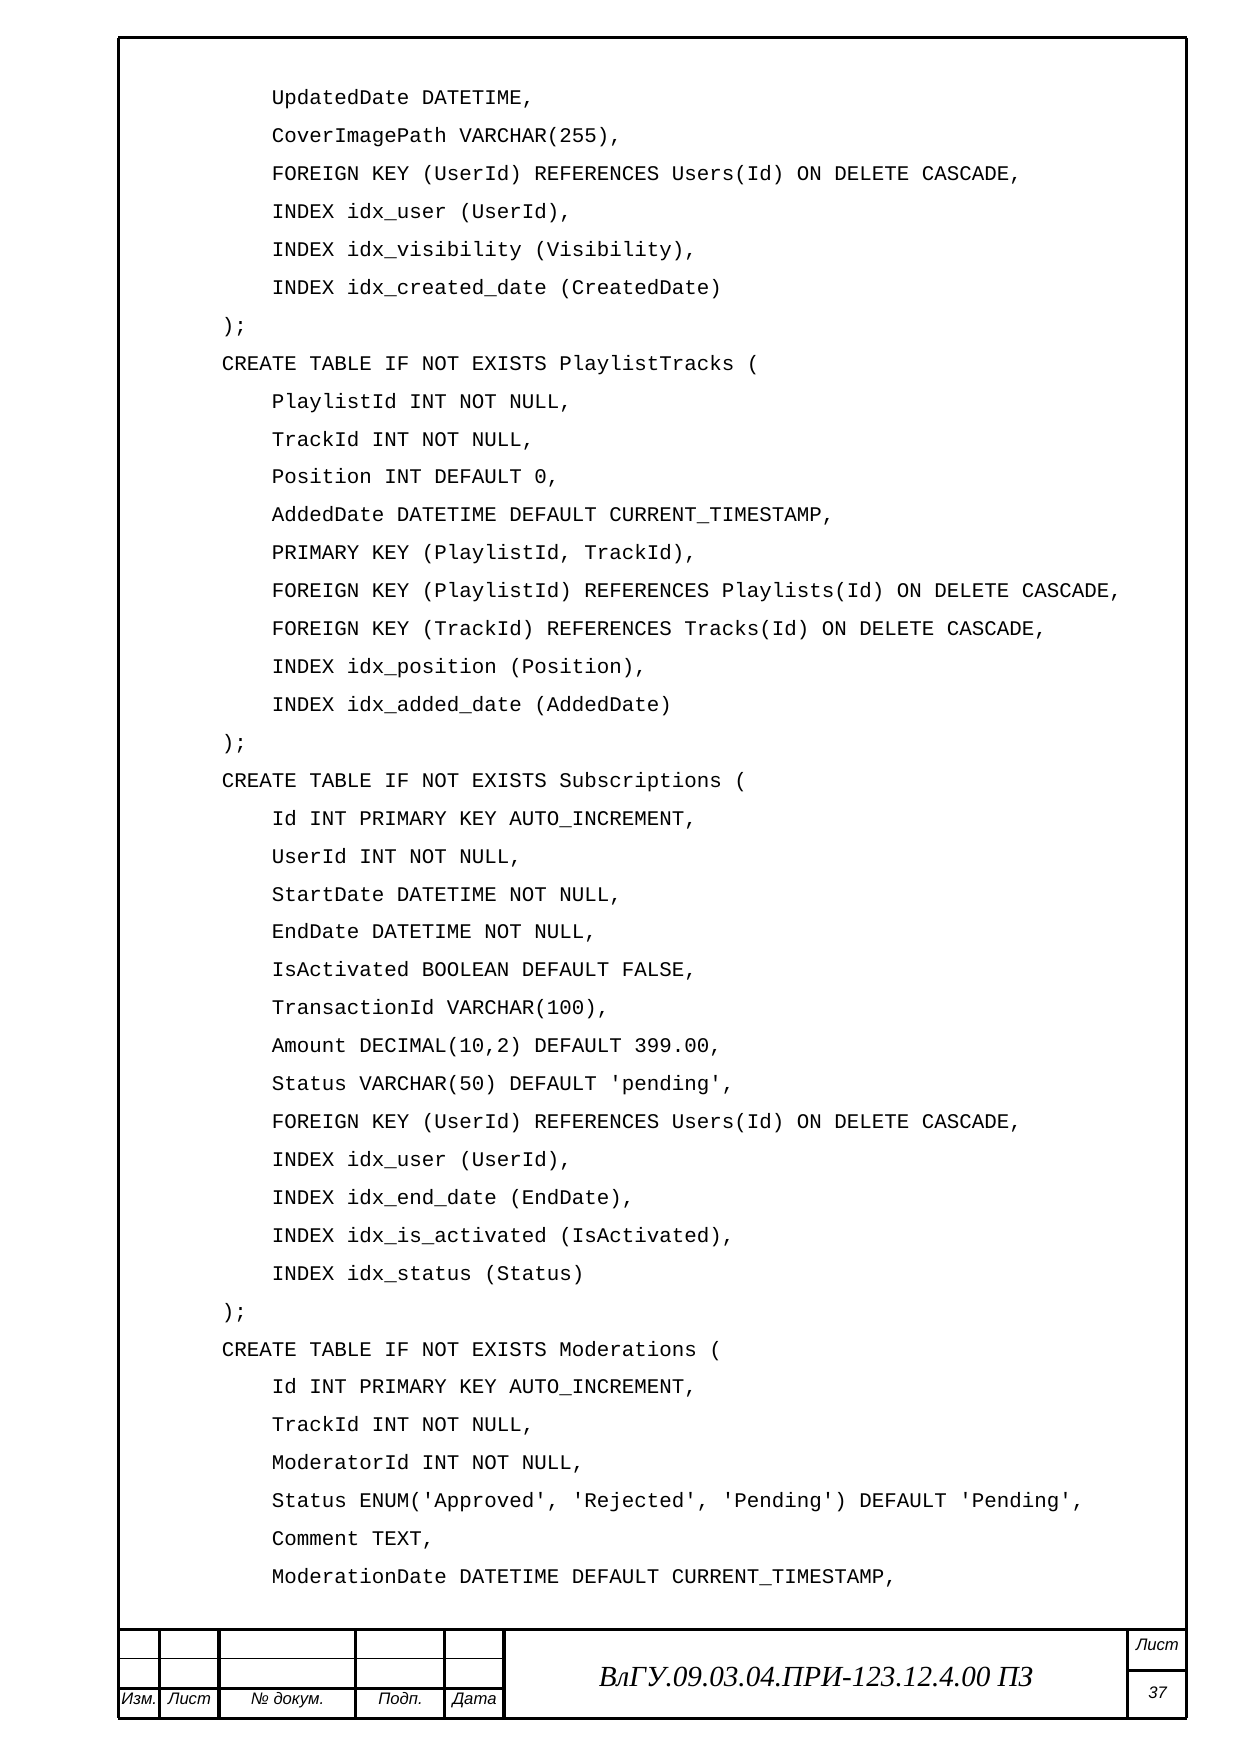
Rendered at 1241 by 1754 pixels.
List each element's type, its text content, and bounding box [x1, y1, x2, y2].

text ); [148, 1301, 1164, 1322]
text FOREIGN KEY (UserId) REFERENCES Users(Id) ON DELETE CASCADE, [148, 164, 1164, 185]
text UserId INT NOT NULL, [148, 846, 1164, 867]
text UpdatedDate DATETIME, [148, 88, 1164, 109]
text AddedDate DATETIME DEFAULT CURRENT_TIMESTAMP, [148, 505, 1164, 526]
text INDEX idx_is_activated (IsActivated), [148, 1225, 1164, 1247]
text INDEX idx_created_date (CreatedDate) [148, 277, 1164, 299]
text TrackId INT NOT NULL, [148, 429, 1164, 450]
text INDEX idx_user (UserId), [148, 1149, 1164, 1171]
text INDEX idx_end_date (EndDate), [148, 1187, 1164, 1209]
text IsActivated BOOLEAN DEFAULT FALSE, [148, 960, 1164, 981]
text ); [148, 315, 1164, 337]
text ); [148, 732, 1164, 754]
text CREATE TABLE IF NOT EXISTS Moderations ( [148, 1339, 1164, 1360]
text PlaylistId INT NOT NULL, [148, 391, 1164, 412]
text Status ENUM('Approved', 'Rejected', 'Pending') DEFAULT 'Pending', [148, 1491, 1164, 1512]
text INDEX idx_added_date (AddedDate) [148, 694, 1164, 716]
text INDEX idx_visibility (Visibility), [148, 239, 1164, 261]
text CREATE TABLE IF NOT EXISTS Subscriptions ( [148, 770, 1164, 792]
text Status VARCHAR(50) DEFAULT 'pending', [148, 1074, 1164, 1095]
text Amount DECIMAL(10,2) DEFAULT 399.00, [148, 1036, 1164, 1057]
text Comment TEXT, [148, 1529, 1164, 1550]
text CREATE TABLE IF NOT EXISTS PlaylistTracks ( [148, 353, 1164, 374]
text Id INT PRIMARY KEY AUTO_INCREMENT, [148, 1377, 1164, 1398]
text ModerationDate DATETIME DEFAULT CURRENT_TIMESTAMP, [148, 1567, 1164, 1588]
text StartDate DATETIME NOT NULL, [148, 884, 1164, 905]
text FOREIGN KEY (TrackId) REFERENCES Tracks(Id) ON DELETE CASCADE, [148, 619, 1164, 640]
text EndDate DATETIME NOT NULL, [148, 922, 1164, 943]
text INDEX idx_user (UserId), [148, 202, 1164, 223]
text CoverImagePath VARCHAR(255), [148, 126, 1164, 147]
text ModeratorId INT NOT NULL, [148, 1453, 1164, 1474]
text Position INT DEFAULT 0, [148, 467, 1164, 488]
text INDEX idx_status (Status) [148, 1263, 1164, 1284]
text INDEX idx_position (Position), [148, 657, 1164, 678]
text TrackId INT NOT NULL, [148, 1415, 1164, 1436]
text Id INT PRIMARY KEY AUTO_INCREMENT, [148, 808, 1164, 829]
text FOREIGN KEY (UserId) REFERENCES Users(Id) ON DELETE CASCADE, [148, 1112, 1164, 1133]
text TransactionId VARCHAR(100), [148, 998, 1164, 1019]
text PRIMARY KEY (PlaylistId, TrackId), [148, 543, 1164, 564]
text FOREIGN KEY (PlaylistId) REFERENCES Playlists(Id) ON DELETE CASCADE, [148, 581, 1164, 602]
